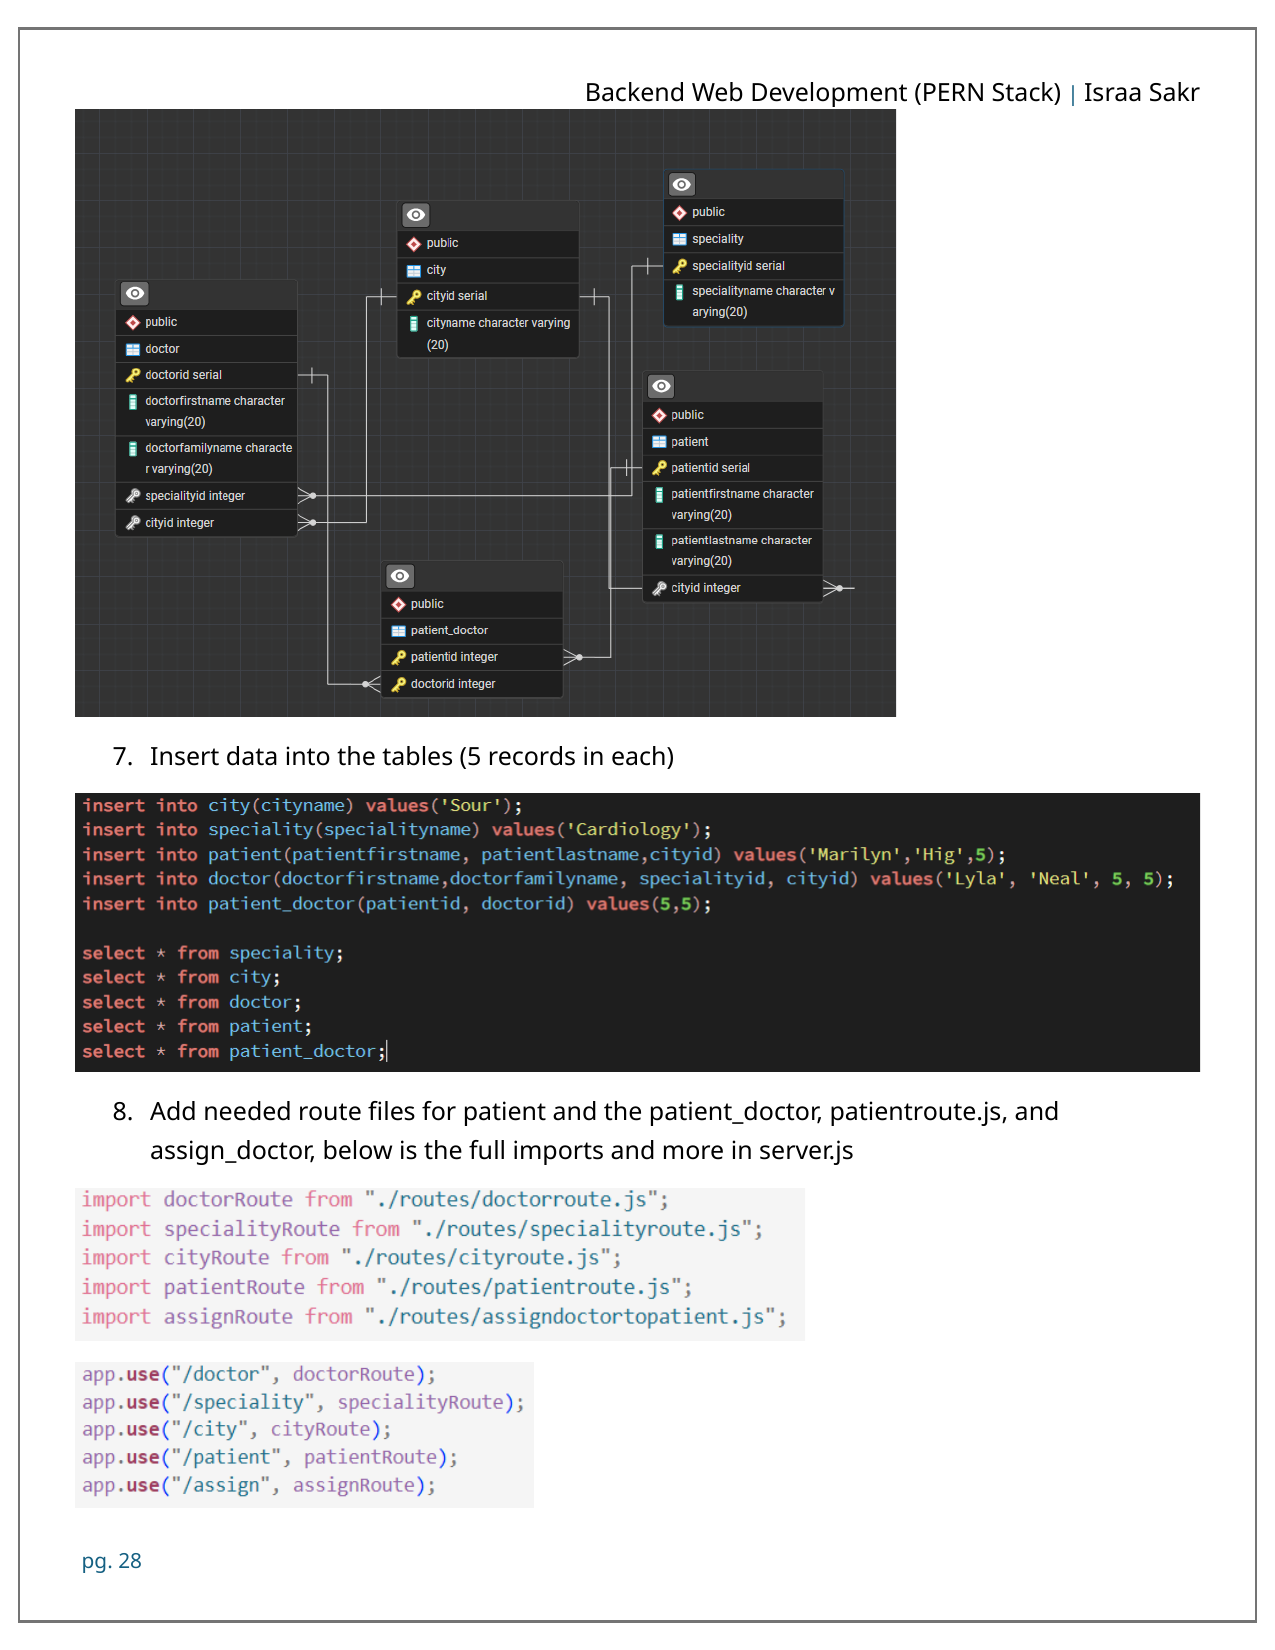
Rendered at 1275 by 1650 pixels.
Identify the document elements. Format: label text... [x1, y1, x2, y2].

picture [75, 1188, 805, 1341]
picture [75, 109, 897, 717]
picture [75, 793, 1200, 1072]
list Add needed route files for patient and the patient_doctor, patientroute.js, and assign_doctor, below is the full imports and more in server.js [112, 1094, 1200, 1167]
picture [75, 1362, 534, 1508]
list Insert data into the tables (5 records in each) [112, 738, 1200, 772]
